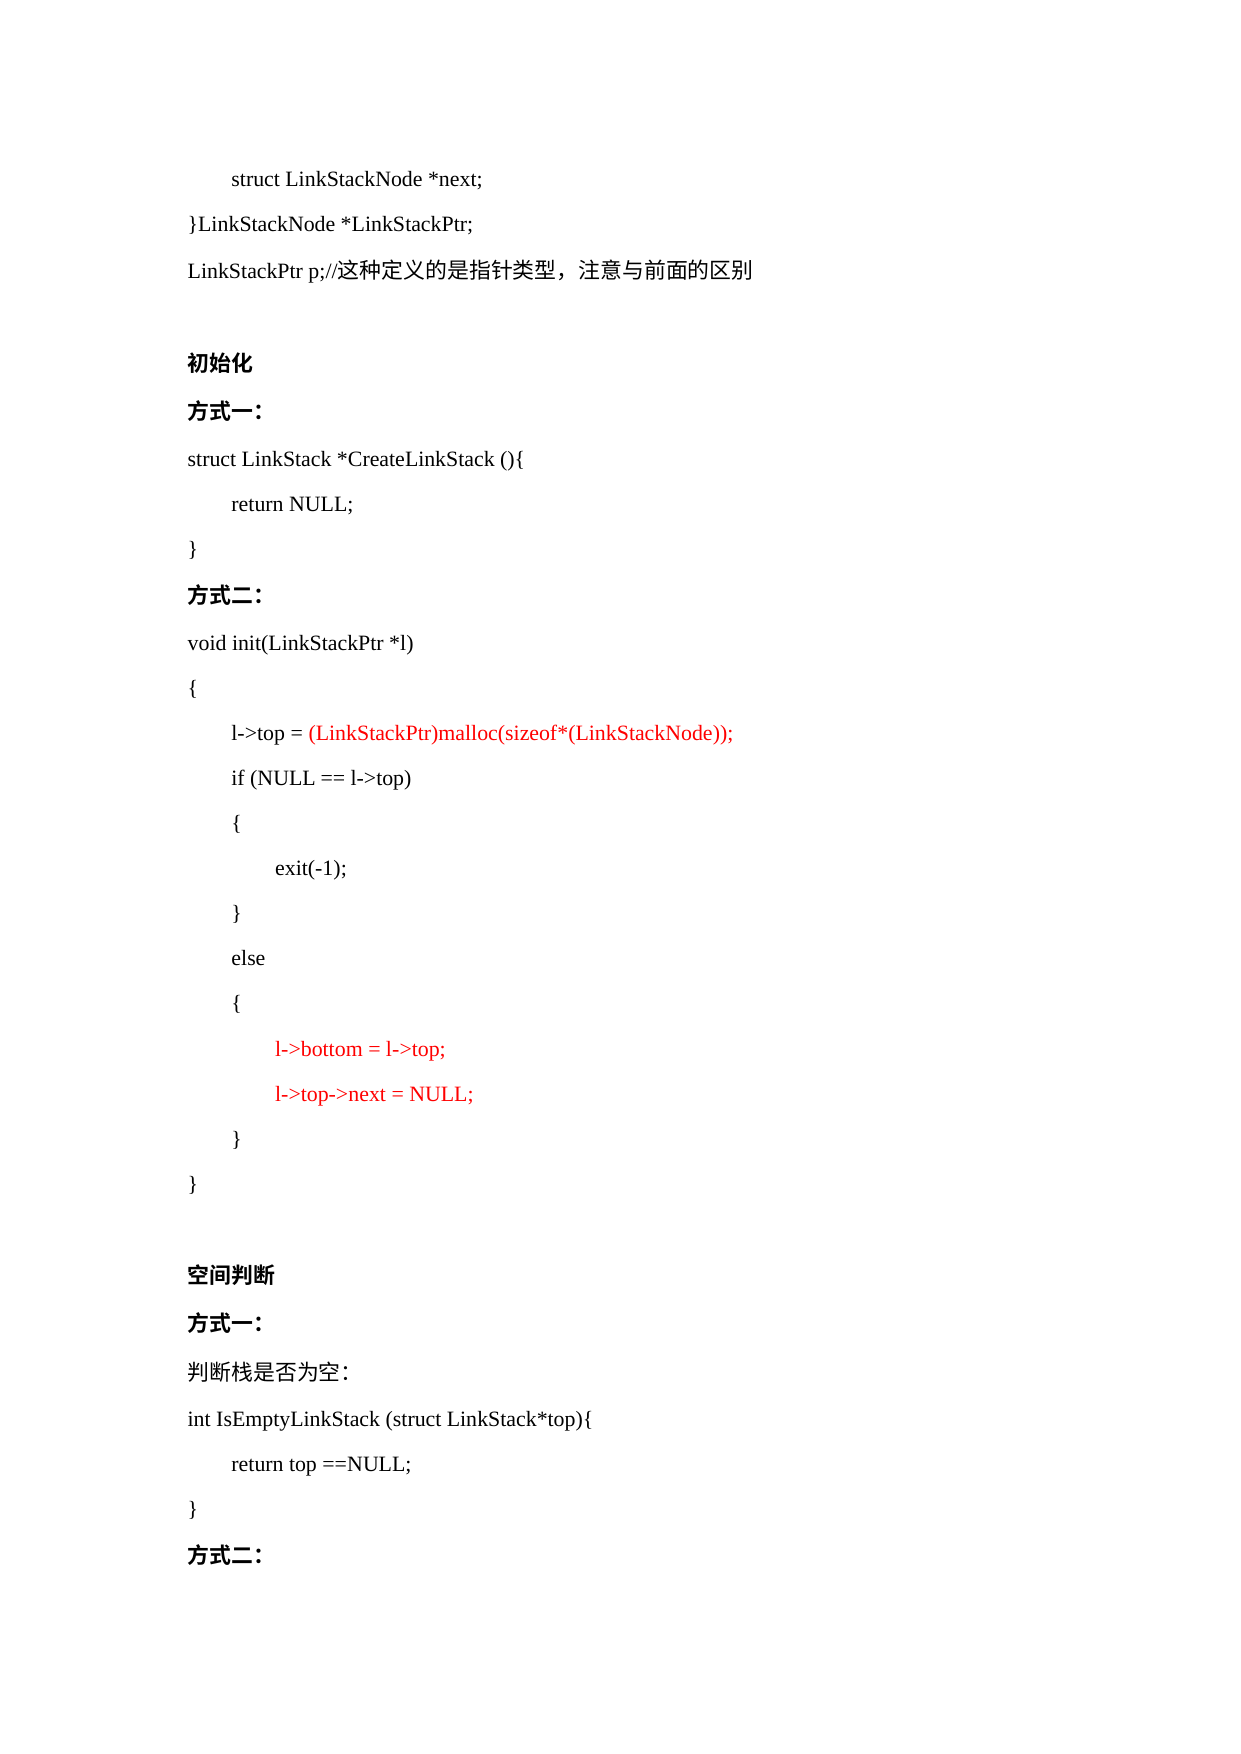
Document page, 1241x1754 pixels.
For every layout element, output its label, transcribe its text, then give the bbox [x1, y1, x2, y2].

text } [187, 897, 1053, 929]
text } [187, 1167, 1053, 1200]
text } [187, 1493, 1053, 1525]
text return NULL; [187, 487, 1053, 520]
text l->top->next = NULL; [187, 1077, 1053, 1109]
text 方式二： [187, 1538, 1053, 1570]
text 方式一： [187, 394, 1053, 426]
text l->top = (LinkStackPtr)malloc(sizeof*(LinkStackNode)); [187, 716, 1053, 749]
text struct LinkStack *CreateLinkStack (){ [187, 442, 1053, 475]
text { [187, 987, 1053, 1019]
text else [187, 942, 1053, 974]
text 方式一： [187, 1306, 1053, 1338]
text 判断栈是否为空： [187, 1354, 1053, 1387]
text { [187, 671, 1053, 703]
text l->bottom = l->top; [187, 1032, 1053, 1064]
subtitle 初始化 [187, 346, 1053, 378]
text return top ==NULL; [187, 1447, 1053, 1480]
text { [187, 806, 1053, 839]
text }LinkStackNode *LinkStackPtr; [187, 207, 1053, 239]
text if (NULL == l->top) [187, 761, 1053, 794]
subtitle 空间判断 [187, 1257, 1053, 1290]
text exit(-1); [187, 851, 1053, 884]
text struct LinkStackNode *next; [187, 162, 1053, 194]
text 方式二： [187, 578, 1053, 610]
text } [187, 1122, 1053, 1154]
text int IsEmptyLinkStack (struct LinkStack*top){ [187, 1402, 1053, 1435]
text LinkStackPtr p;//这种定义的是指针类型，注意与前面的区别 [187, 252, 1053, 285]
text void init(LinkStackPtr *l) [187, 626, 1053, 658]
text } [187, 532, 1053, 565]
